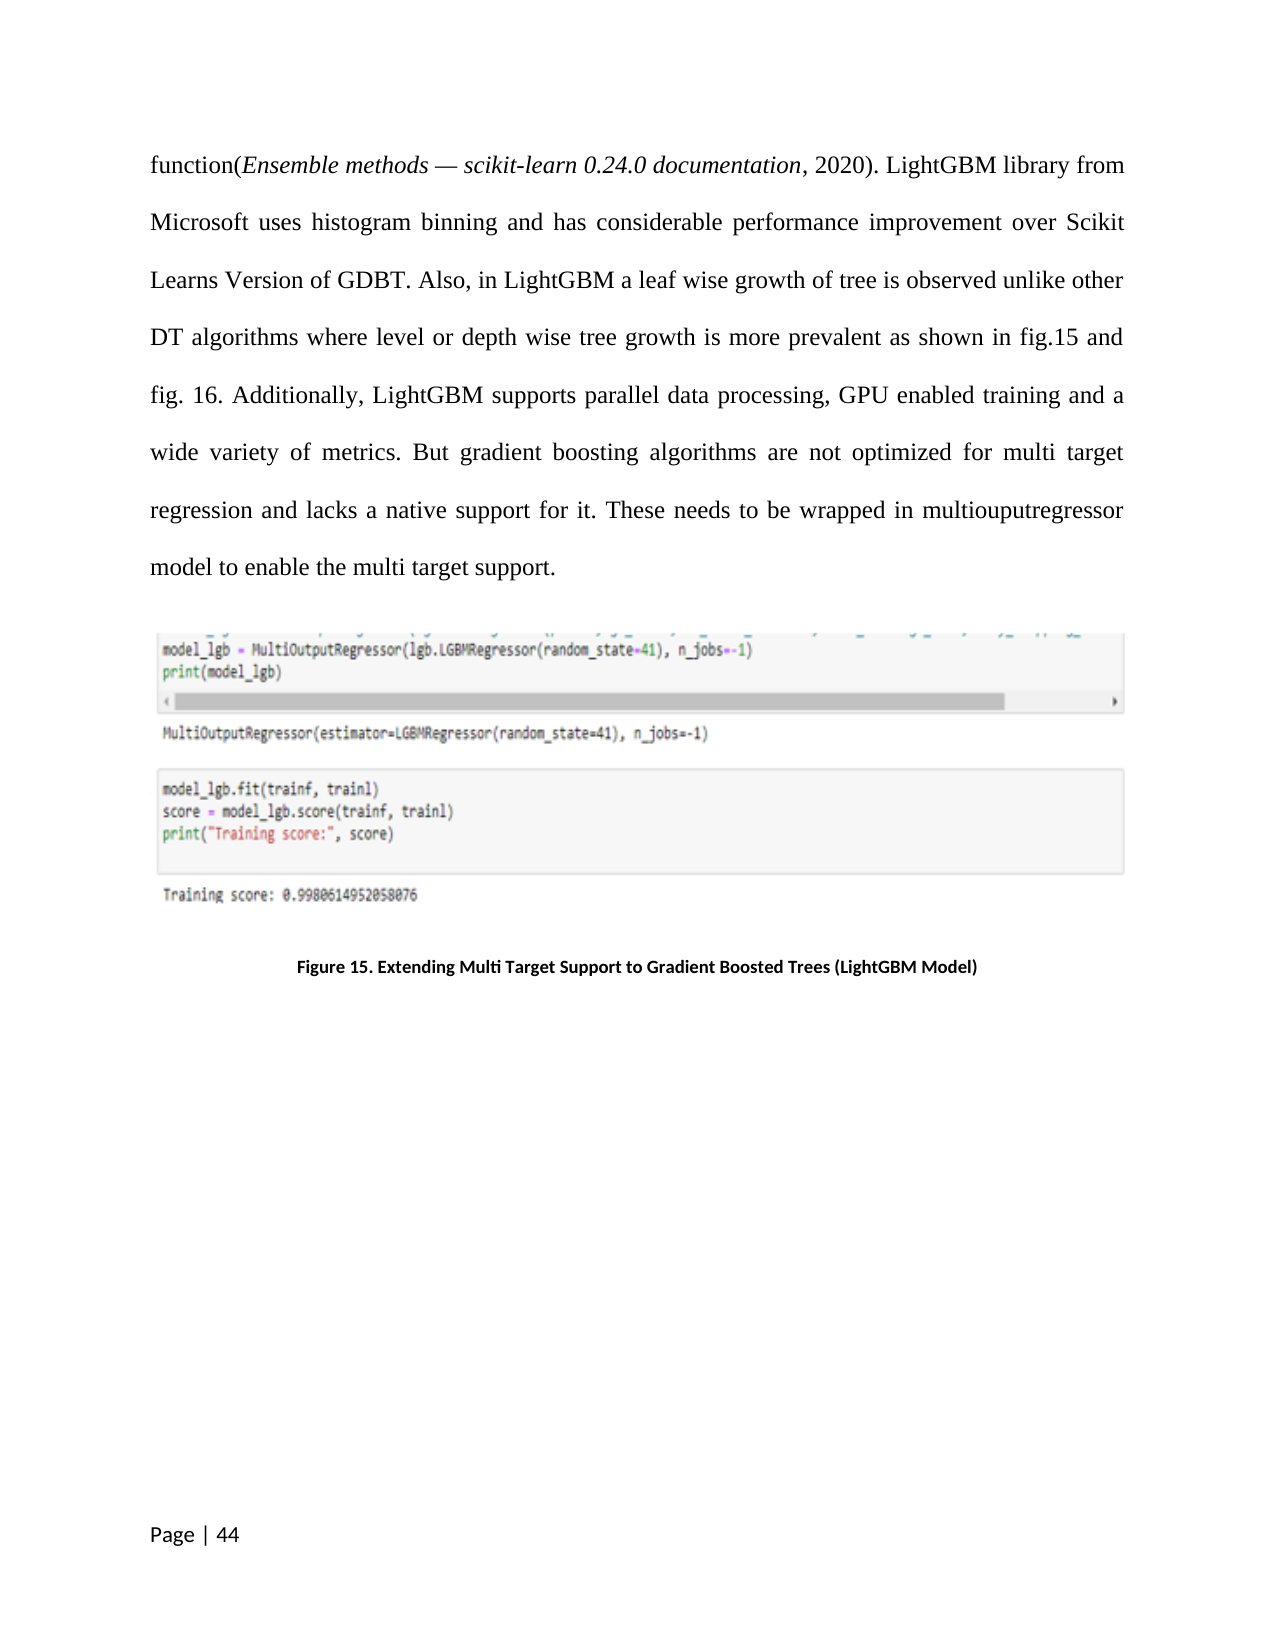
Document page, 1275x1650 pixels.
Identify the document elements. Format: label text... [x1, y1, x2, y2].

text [150, 150, 1125, 581]
text Figure 15. Extending Multi Target Support to Gradient Boosted Trees (LightGBM Model) [150, 956, 1125, 978]
picture [150, 630, 1125, 907]
